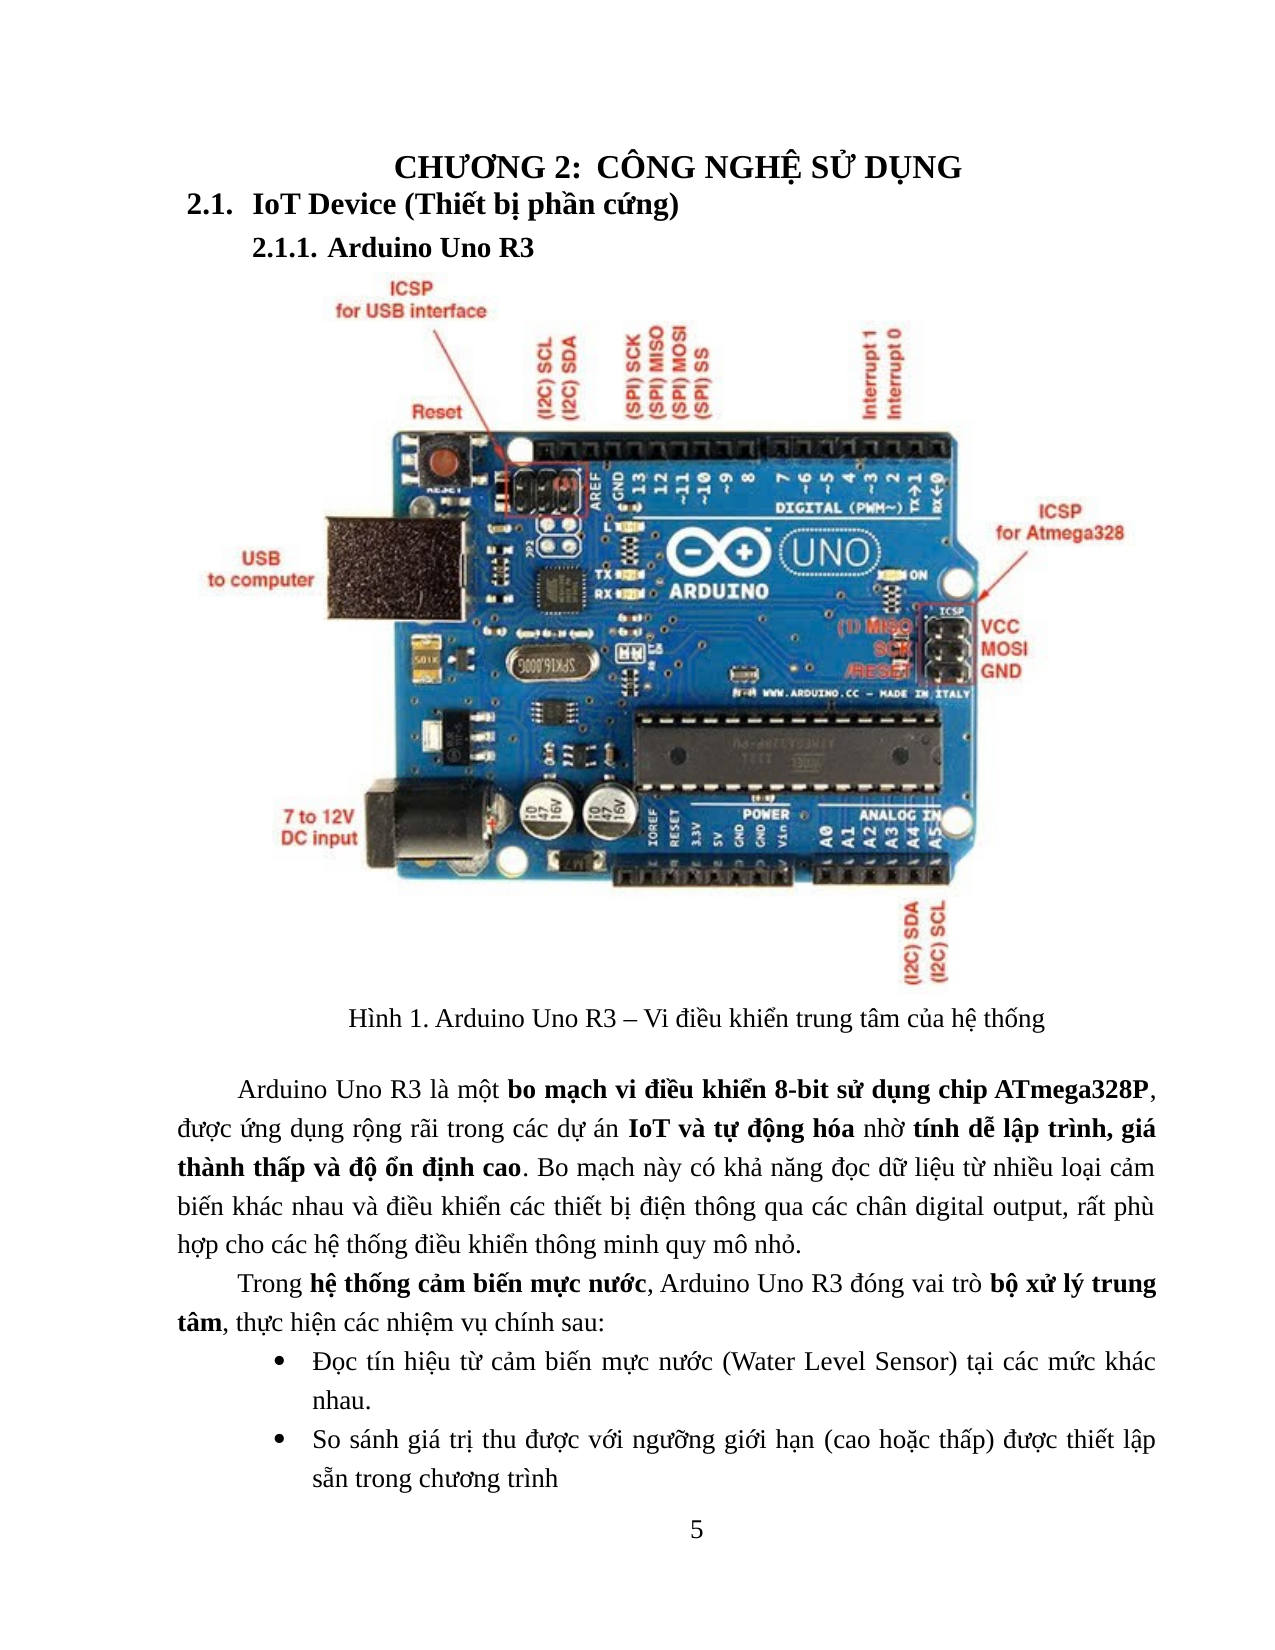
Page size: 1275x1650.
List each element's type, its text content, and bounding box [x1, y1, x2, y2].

subtitle IoT Device (Thiết bị phần cứng) [186, 185, 1156, 221]
picture [198, 272, 1136, 994]
subtitle CÔNG NGHỆ SỬ DỤNG [177, 147, 1156, 185]
subtitle Arduino Uno R3 [192, 230, 1156, 264]
text Hình 1. Arduino Uno R3 – Vi điều khiển trung tâm của hệ thống [177, 1002, 1156, 1033]
text Trong hệ thống cảm biến mực nước, Arduino Uno R3 đóng vai trò bộ xử lý trung tâm, thực hiện các nhiệm vụ chính sau: [177, 1267, 1156, 1337]
list Đọc tín hiệu từ cảm biến mực nước (Water Level Sensor) tại các mức khác nhau. [274, 1345, 1156, 1415]
text Arduino Uno R3 là một bo mạch vi điều khiển 8-bit sử dụng chip ATmega328P, được ứng dụng rộng rãi trong các dự án IoT và tự động hóa nhờ tính dễ lập trình, giá thành thấp và độ ổn định cao. Bo mạch này có khả năng đọc dữ liệu từ nhiều loại cảm biến khác nhau và điều khiển các thiết bị điện thông qua các chân digital output, rất phù hợp cho các hệ thống điều khiển thông minh quy mô nhỏ. [177, 1073, 1156, 1260]
list So sánh giá trị thu được với ngưỡng giới hạn (cao hoặc thấp) được thiết lập sẵn trong chương trình [274, 1423, 1156, 1493]
